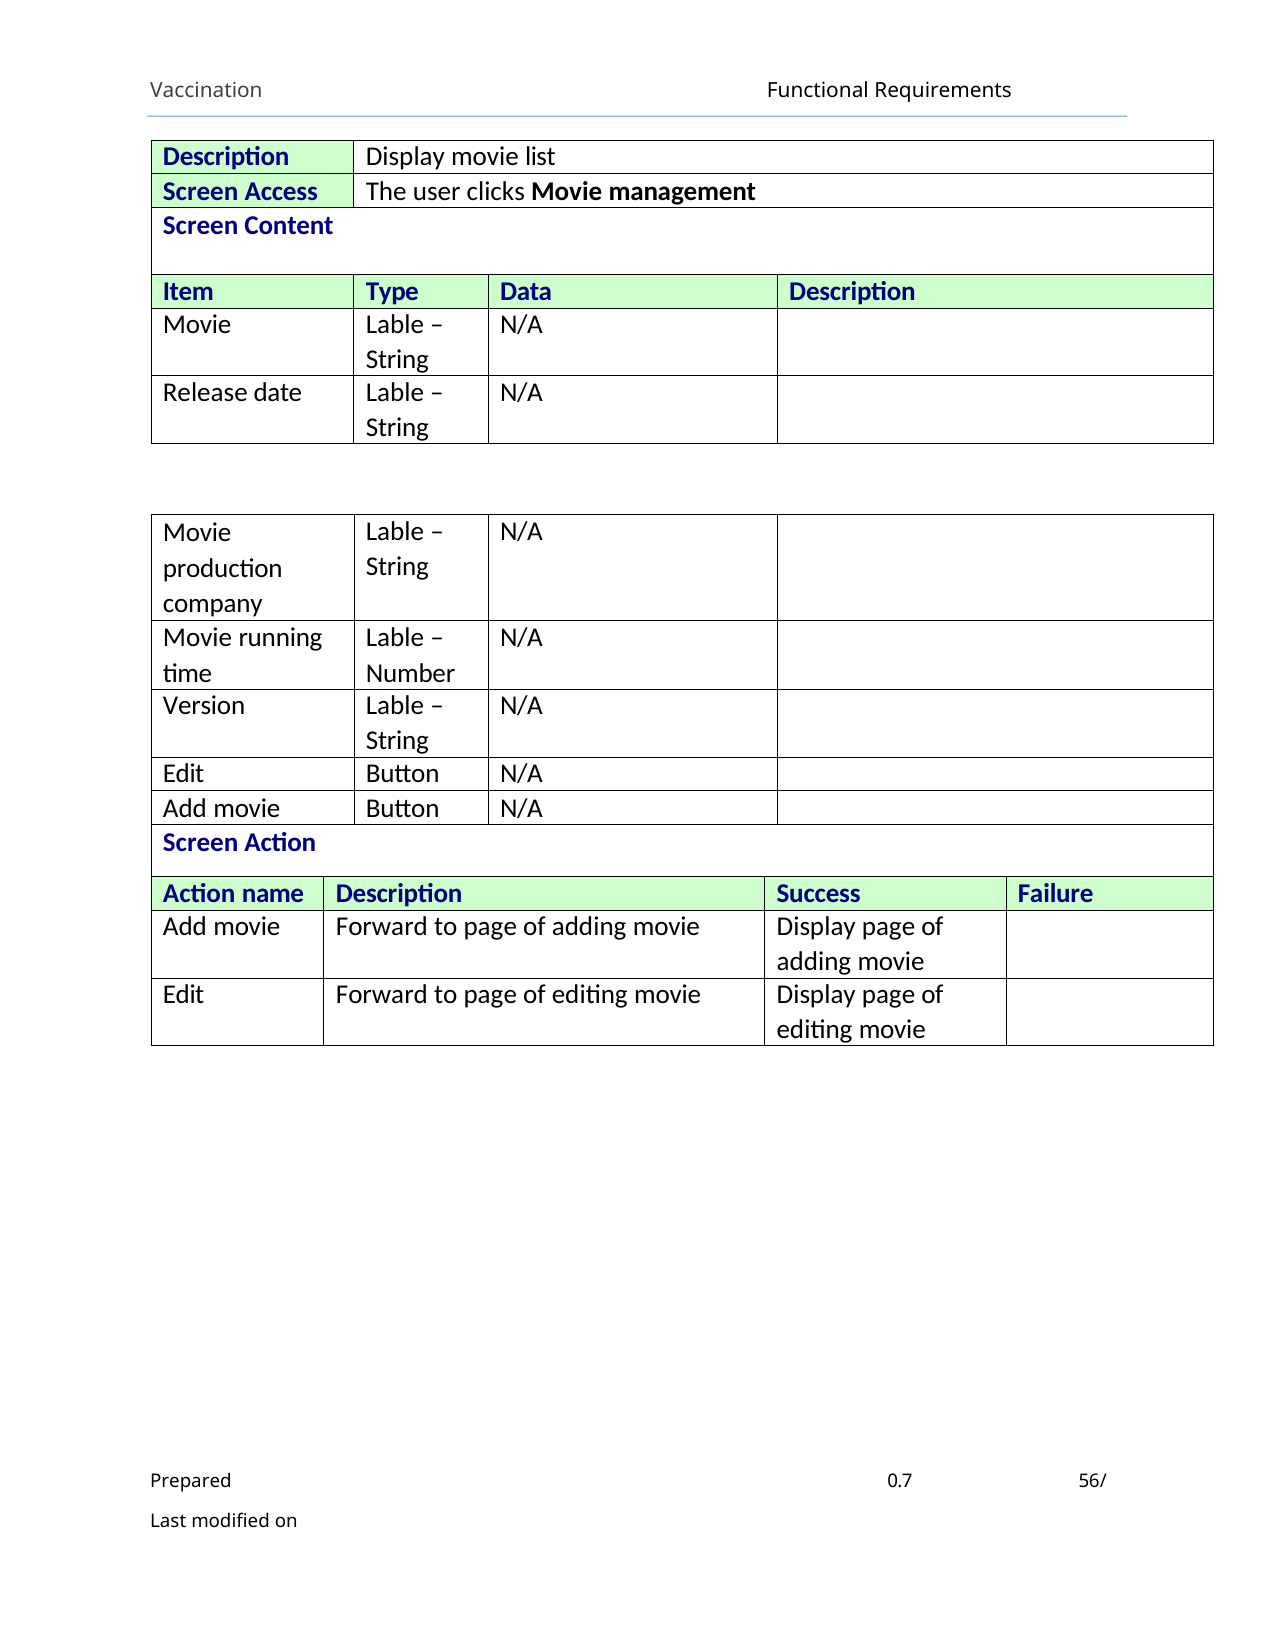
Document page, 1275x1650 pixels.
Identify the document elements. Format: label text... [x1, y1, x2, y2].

table_cell Movie running time [152, 621, 354, 689]
table_cell N/A [489, 758, 777, 790]
table_cell Add movie [152, 791, 354, 824]
table_cell N/A [489, 376, 777, 443]
table_cell Success [765, 877, 1006, 910]
table_cell [778, 690, 1213, 757]
table_cell Release date [152, 376, 353, 443]
table_cell N/A [489, 621, 777, 689]
table_header [778, 515, 1213, 619]
table_cell Add movie [152, 911, 323, 977]
table_cell Description [778, 275, 1213, 308]
table_cell N/A [489, 690, 777, 757]
table_cell Edit [152, 758, 354, 790]
table_cell [778, 791, 1213, 824]
table_cell Screen Action [152, 825, 1213, 876]
table_cell [778, 621, 1213, 689]
table_cell Failure [1007, 877, 1213, 910]
table_cell The user clicks Movie management [354, 174, 1213, 207]
table_cell Screen Access [152, 174, 353, 207]
table_cell Action name [152, 877, 323, 910]
table_cell Forward to page of adding movie [324, 911, 764, 977]
table_cell Version [152, 690, 354, 757]
table_cell Lable – Number [355, 621, 488, 689]
table_cell Lable – String [355, 690, 488, 757]
table_cell Type [354, 275, 488, 308]
table_cell Lable – String [354, 309, 488, 375]
table_cell Display movie list [354, 141, 1213, 173]
table_cell Display page of editing movie [765, 979, 1006, 1045]
table_cell Description [152, 141, 353, 173]
table_header Lable – String [355, 515, 488, 619]
table_header Movie production company [152, 515, 354, 619]
table_cell [778, 758, 1213, 790]
table_cell Item [152, 275, 353, 308]
table_header N/A [489, 515, 777, 619]
table_cell [778, 309, 1213, 375]
table_cell Button [355, 791, 488, 824]
table_cell Edit [152, 979, 323, 1045]
table_cell Display page of adding movie [765, 911, 1006, 977]
table_cell Forward to page of editing movie [324, 979, 764, 1045]
table_cell Movie [152, 309, 353, 375]
table_cell Lable – String [354, 376, 488, 443]
table_cell Description [324, 877, 764, 910]
table_cell Button [355, 758, 488, 790]
table_cell Screen Content [152, 208, 1213, 274]
table_cell [1007, 911, 1213, 977]
table_cell [1007, 979, 1213, 1045]
table_cell [778, 376, 1213, 443]
table_cell N/A [489, 791, 777, 824]
table_cell N/A [489, 309, 777, 375]
table_cell Data [489, 275, 777, 308]
